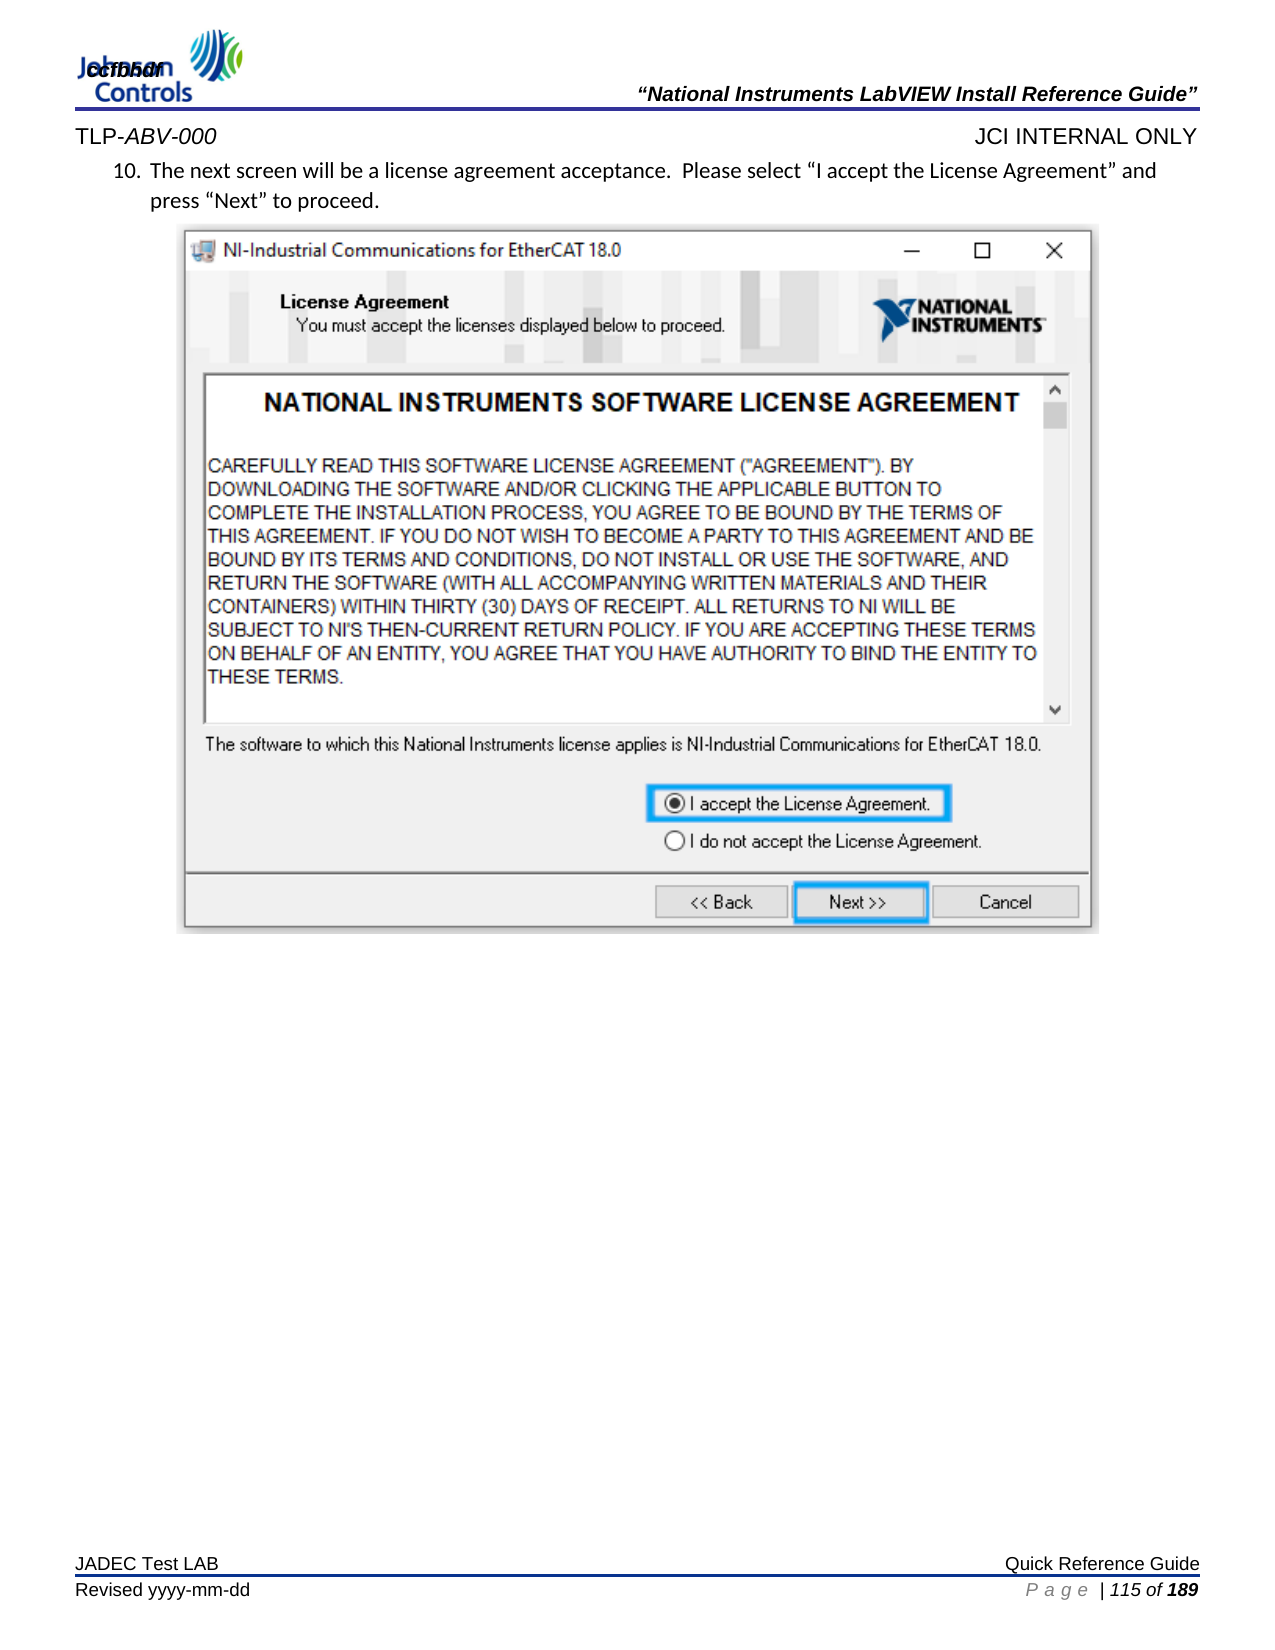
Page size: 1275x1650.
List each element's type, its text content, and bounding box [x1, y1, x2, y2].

picture [175, 221, 1100, 934]
picture [76, 26, 246, 105]
list The next screen will be a license agreement acceptance. Please select “I accept the License Agreement” and press “Next” to proceed. [112, 156, 1200, 214]
